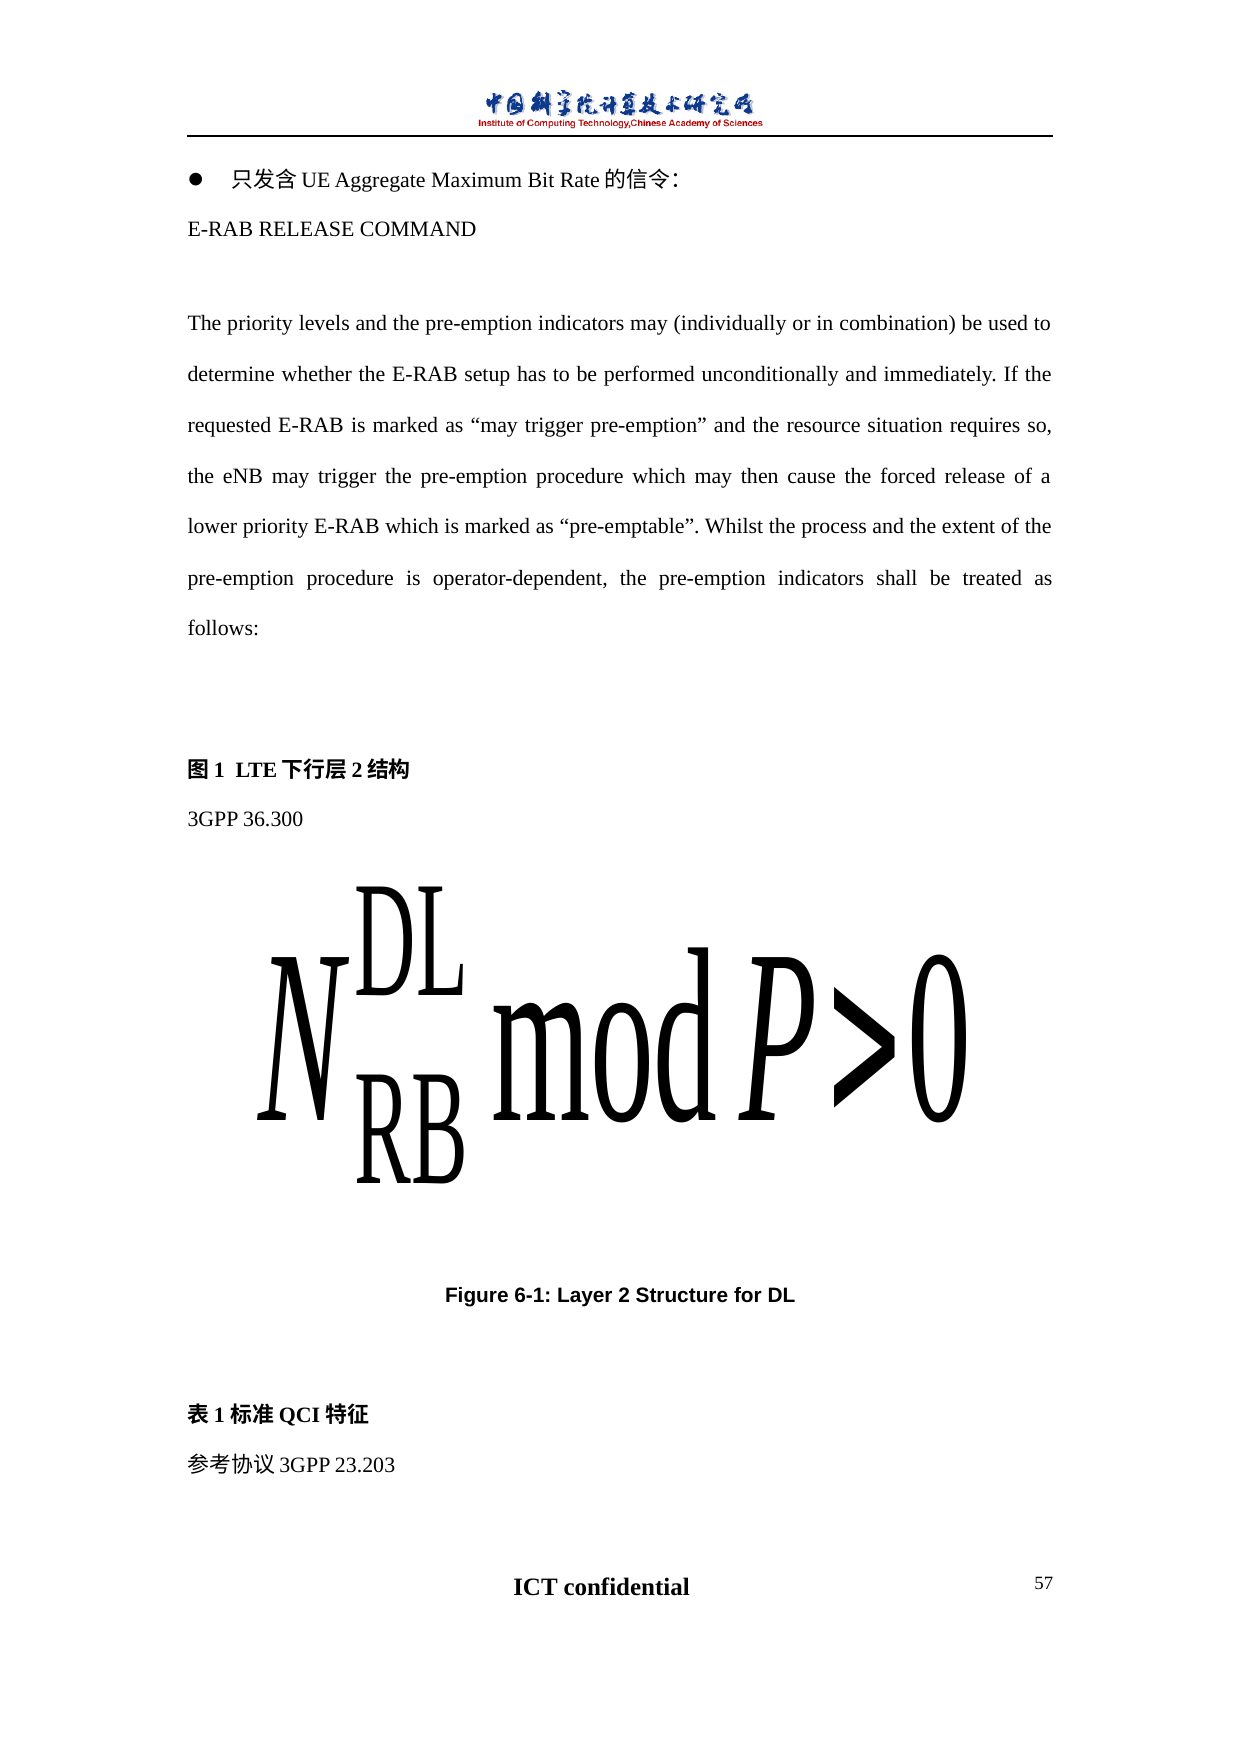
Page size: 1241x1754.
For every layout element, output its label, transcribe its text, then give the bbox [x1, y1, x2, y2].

list 只发含UE Aggregate Maximum Bit Rate的信令： [187, 162, 1053, 194]
text The priority levels and the pre-emption indicators may (individually or in combination) be used to determine whether the E-RAB setup has to be performed unconditionally and immediately. If the requested E-RAB is marked as “may trigger pre-emption” and the resource situation requires so, the eNB may trigger the pre-emption procedure which may then cause the forced release of a lower priority E-RAB which is marked as “pre-emptable”. Whilst the process and the extent of the pre-emption procedure is operator-dependent, the pre-emption indicators shall be treated as follows: [187, 306, 1053, 644]
text E-RAB RELEASE COMMAND [187, 213, 1053, 245]
text 3GPP 36.300 [187, 803, 1053, 835]
text Figure 6-1: Layer 2 Structure for DL [187, 1279, 1053, 1311]
text 图1 LTE下行层2结构 [187, 752, 1053, 784]
picture [476, 88, 764, 134]
text 参考协议3GPP 23.203 [187, 1447, 1053, 1479]
text 表1 标准 QCI 特征 [187, 1397, 1053, 1429]
